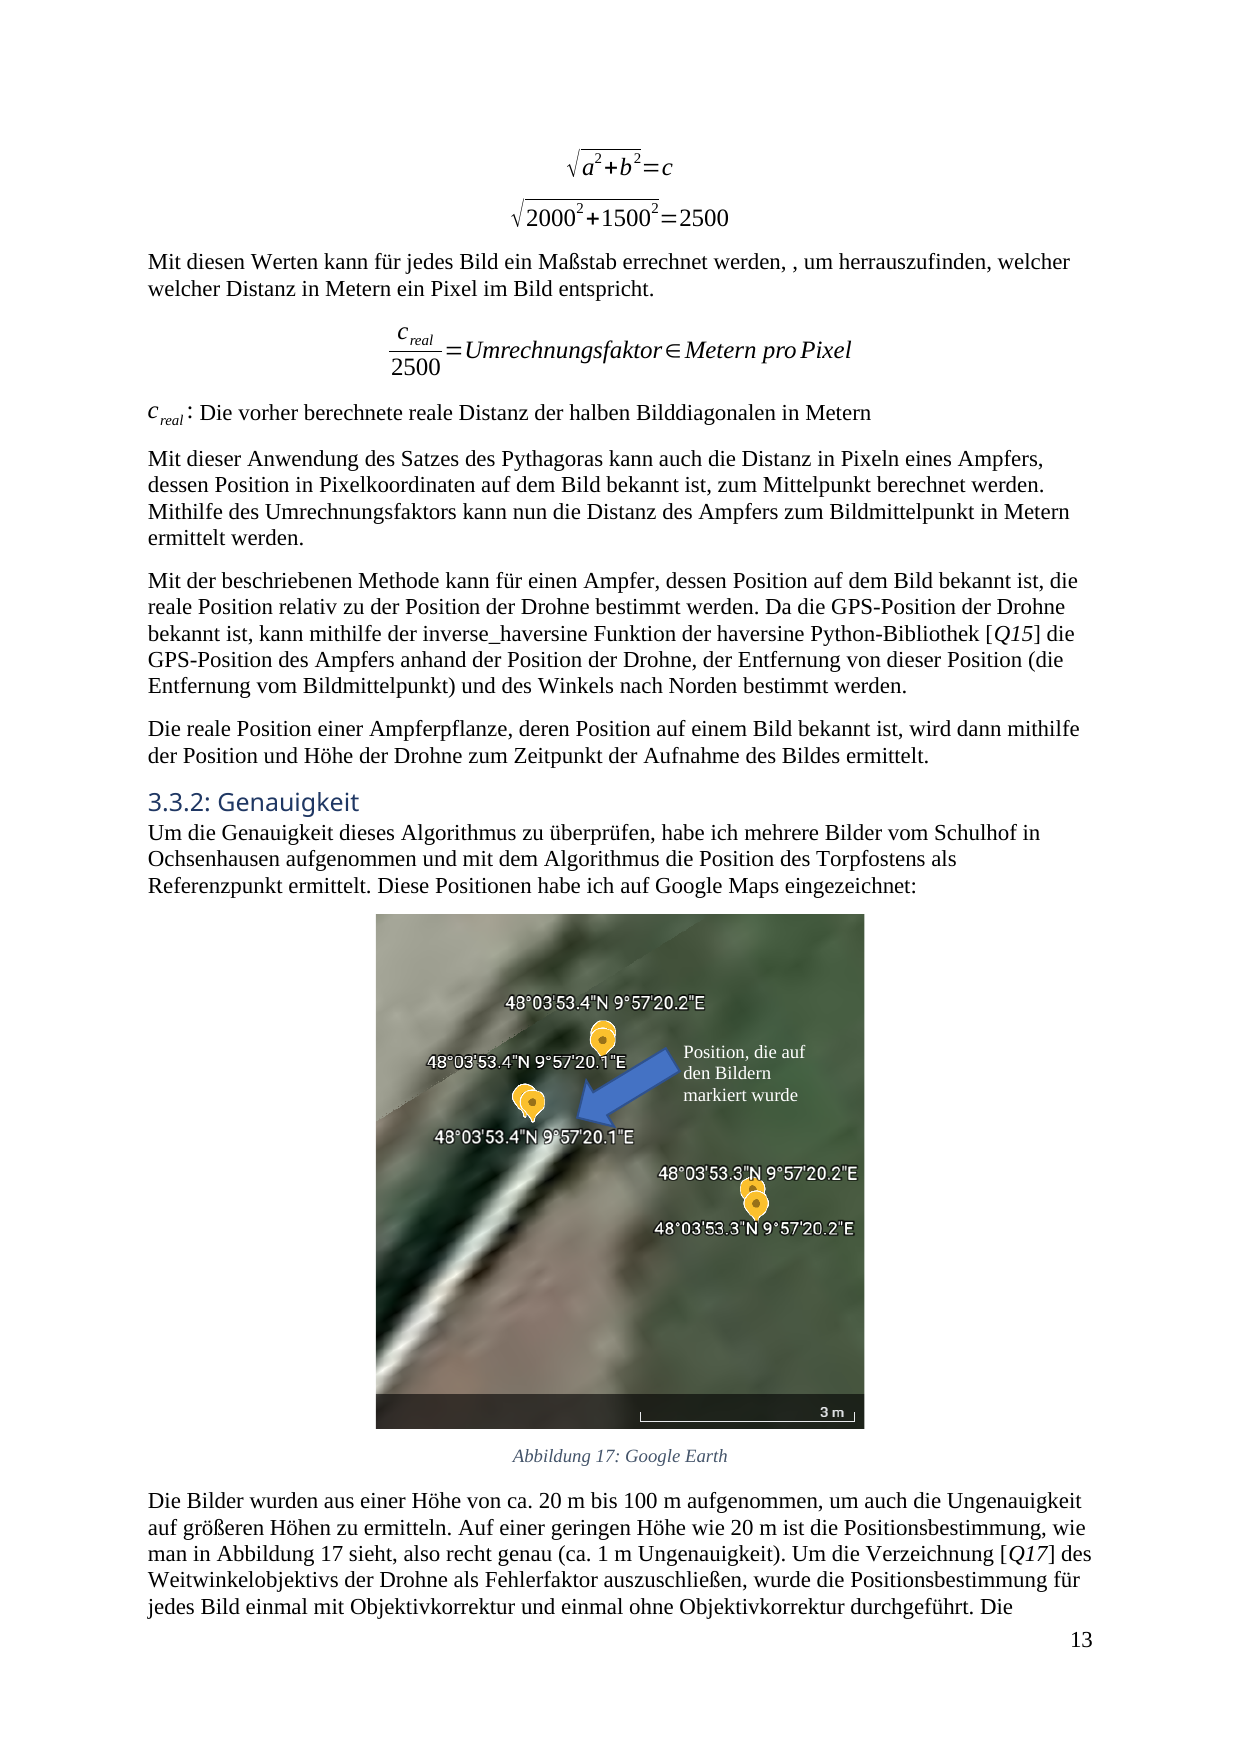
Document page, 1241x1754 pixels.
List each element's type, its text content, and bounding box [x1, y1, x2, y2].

text Um die Genauigkeit dieses Algorithmus zu überprüfen, habe ich mehrere Bilder vom Schulhof in Ochsenhausen aufgenommen und mit dem Algorithmus die Position des Torpfostens als Referenzpunkt ermittelt. Diese Positionen habe ich auf Google Maps eingezeichnet: [148, 819, 1093, 898]
text Die vorher berechnete reale Distanz der halben Bilddiagonalen in Metern [148, 397, 1093, 428]
subtitle 3.3.2: Genauigkeit [148, 785, 1093, 819]
picture [375, 914, 865, 1429]
text Mit dieser Anwendung des Satzes des Pythagoras kann auch die Distanz in Pixeln eines Ampfers, dessen Position in Pixelkoordinaten auf dem Bild bekannt ist, zum Mittelpunkt berechnet werden. Mithilfe des Umrechnungsfaktors kann nun die Distanz des Ampfers zum Bildmittelpunkt in Metern ermittelt werden. [148, 445, 1093, 550]
text Mit der beschriebenen Methode kann für einen Ampfer, dessen Position auf dem Bild bekannt ist, die reale Position relativ zu der Position der Drohne bestimmt werden. Da die GPS-Position der Drohne bekannt ist, kann mithilfe der inverse_haversine Funktion der haversine Python-Bibliothek [Q15] die GPS-Position des Ampfers anhand der Position der Drohne, der Entfernung von dieser Position (die Entfernung vom Bildmittelpunkt) und des Winkels nach Norden bestimmt werden. [148, 567, 1093, 699]
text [148, 1487, 1093, 1619]
text Mit diesen Werten kann für jedes Bild ein Maßstab errechnet werden, , um herrauszufinden, welcher welcher Distanz in Metern ein Pixel im Bild entspricht. [148, 248, 1093, 301]
text Abbildung 17: Google Earth [148, 1445, 1093, 1467]
text Die reale Position einer Ampferpflanze, deren Position auf einem Bild bekannt ist, wird dann mithilfe der Position und Höhe der Drohne zum Zeitpunkt der Aufnahme des Bildes ermittelt. [148, 716, 1093, 768]
